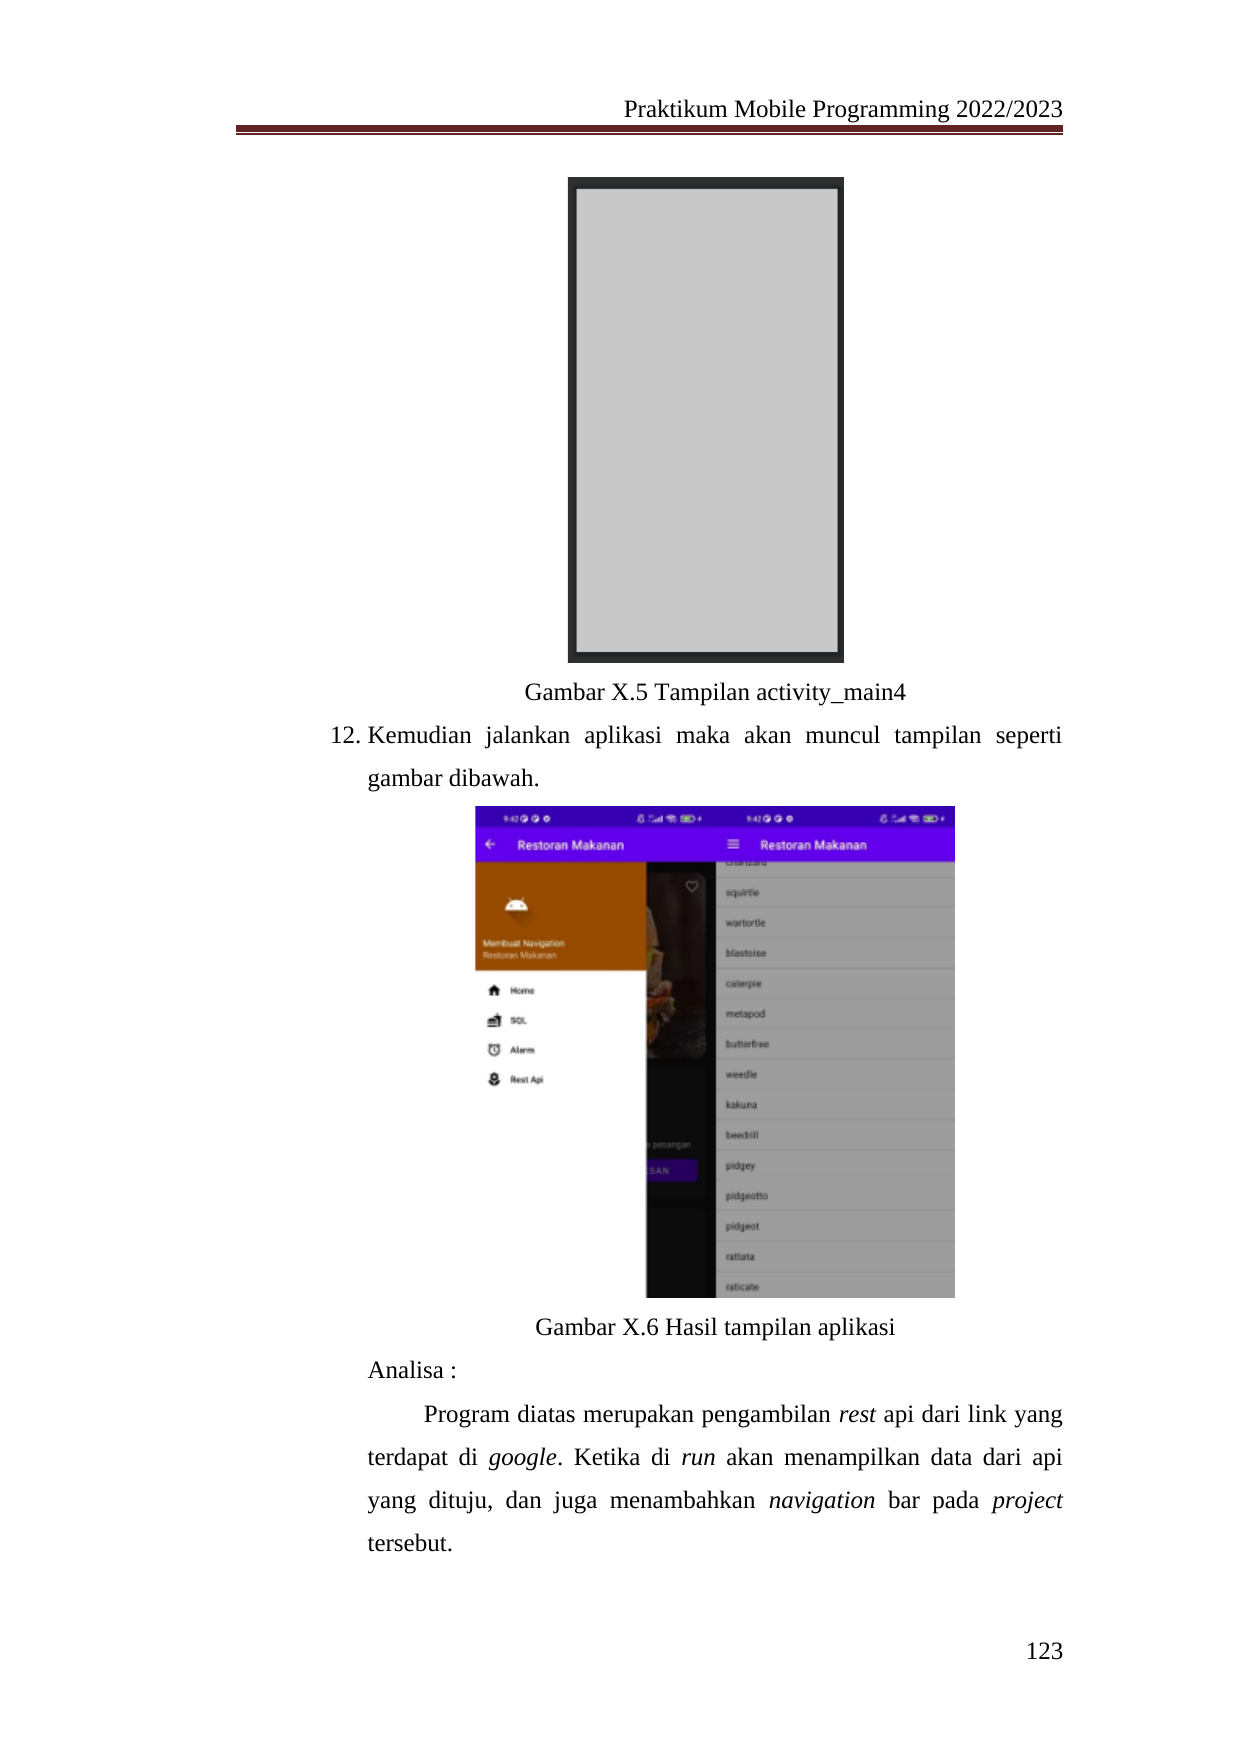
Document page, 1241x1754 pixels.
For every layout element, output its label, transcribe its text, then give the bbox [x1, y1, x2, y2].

picture [567, 177, 844, 663]
picture [475, 806, 955, 1298]
text Analisa : [367, 1356, 1063, 1384]
list Kemudian jalankan aplikasi maka akan muncul tampilan seperti gambar dibawah. [330, 720, 1063, 792]
subtitle Hasil tampilan aplikasi [367, 1312, 1063, 1341]
text Program diatas merupakan pengambilan rest api dari link yang terdapat di google. Ketika di run akan menampilkan data dari api yang dituju, dan juga menambahkan navigation bar pada project tersebut. [367, 1399, 1063, 1557]
subtitle Tampilan activity_main4 [367, 677, 1063, 705]
